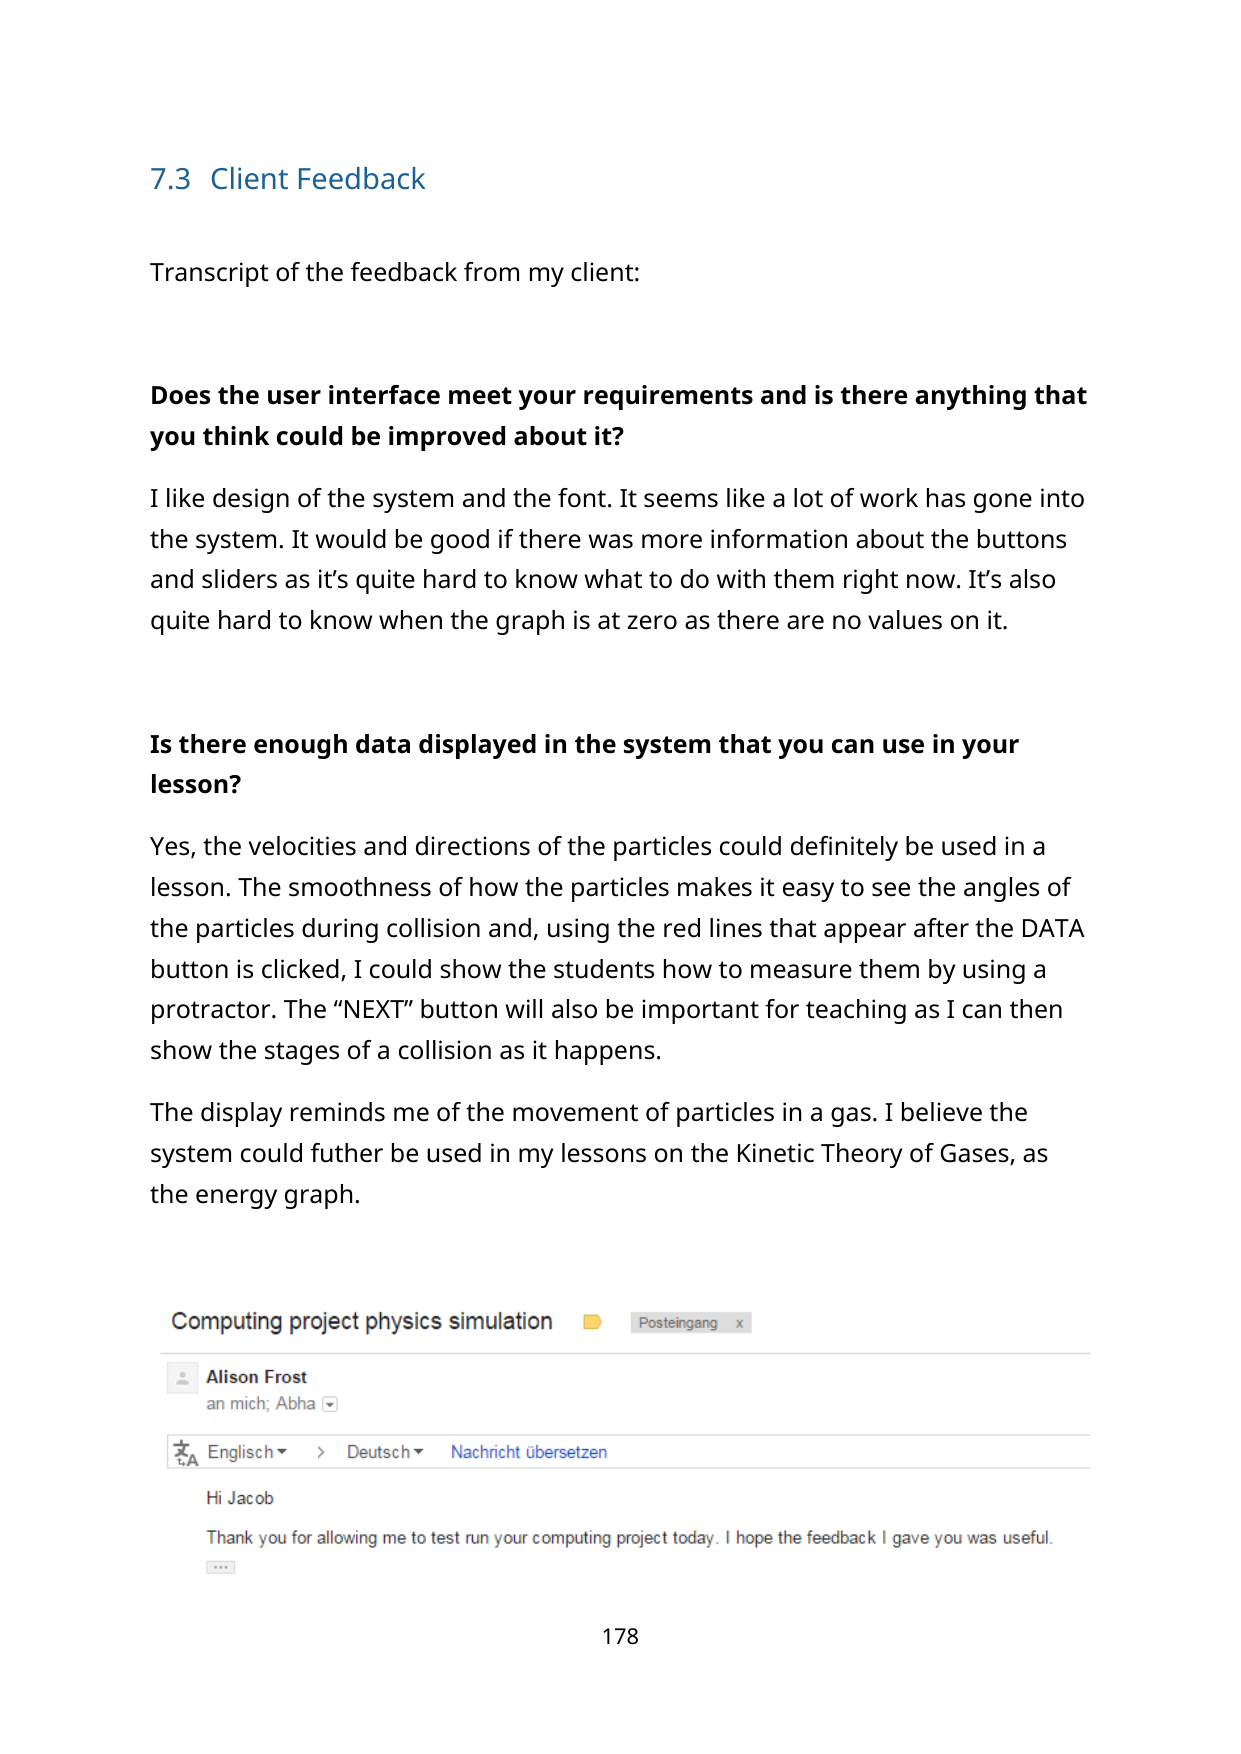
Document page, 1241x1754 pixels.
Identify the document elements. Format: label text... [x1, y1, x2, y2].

text The display reminds me of the movement of particles in a gas. I believe the system could futher be used in my lessons on the Kinetic Theory of Gases, as the energy graph. [150, 1094, 1090, 1210]
text Yes, the velocities and directions of the particles could definitely be used in a lesson. The smoothness of how the particles makes it easy to see the angles of the particles during collision and, using the red lines that appear after the DATA button is clicked, I could show the students how to measure them by using a protractor. The “NEXT” button will also be important for teaching as I can then show the stages of a collision as it happens. [150, 829, 1090, 1067]
text Does the user interface meet your requirements and is there anything that you think could be improved about it? [150, 378, 1090, 453]
text Transcript of the feedback from my client: [150, 254, 1090, 289]
subtitle Client Feedback [150, 158, 1090, 198]
text I like design of the system and the font. It seems like a lot of work has gone into the system. It would be good if there was more information about the buttons and sliders as it’s quite hard to know what to do with them right now. It’s also quite hard to know when the graph is at zero as there are no values on it. [150, 480, 1090, 637]
text Is there enough data displayed in the system that you can use in your lesson? [150, 726, 1090, 801]
